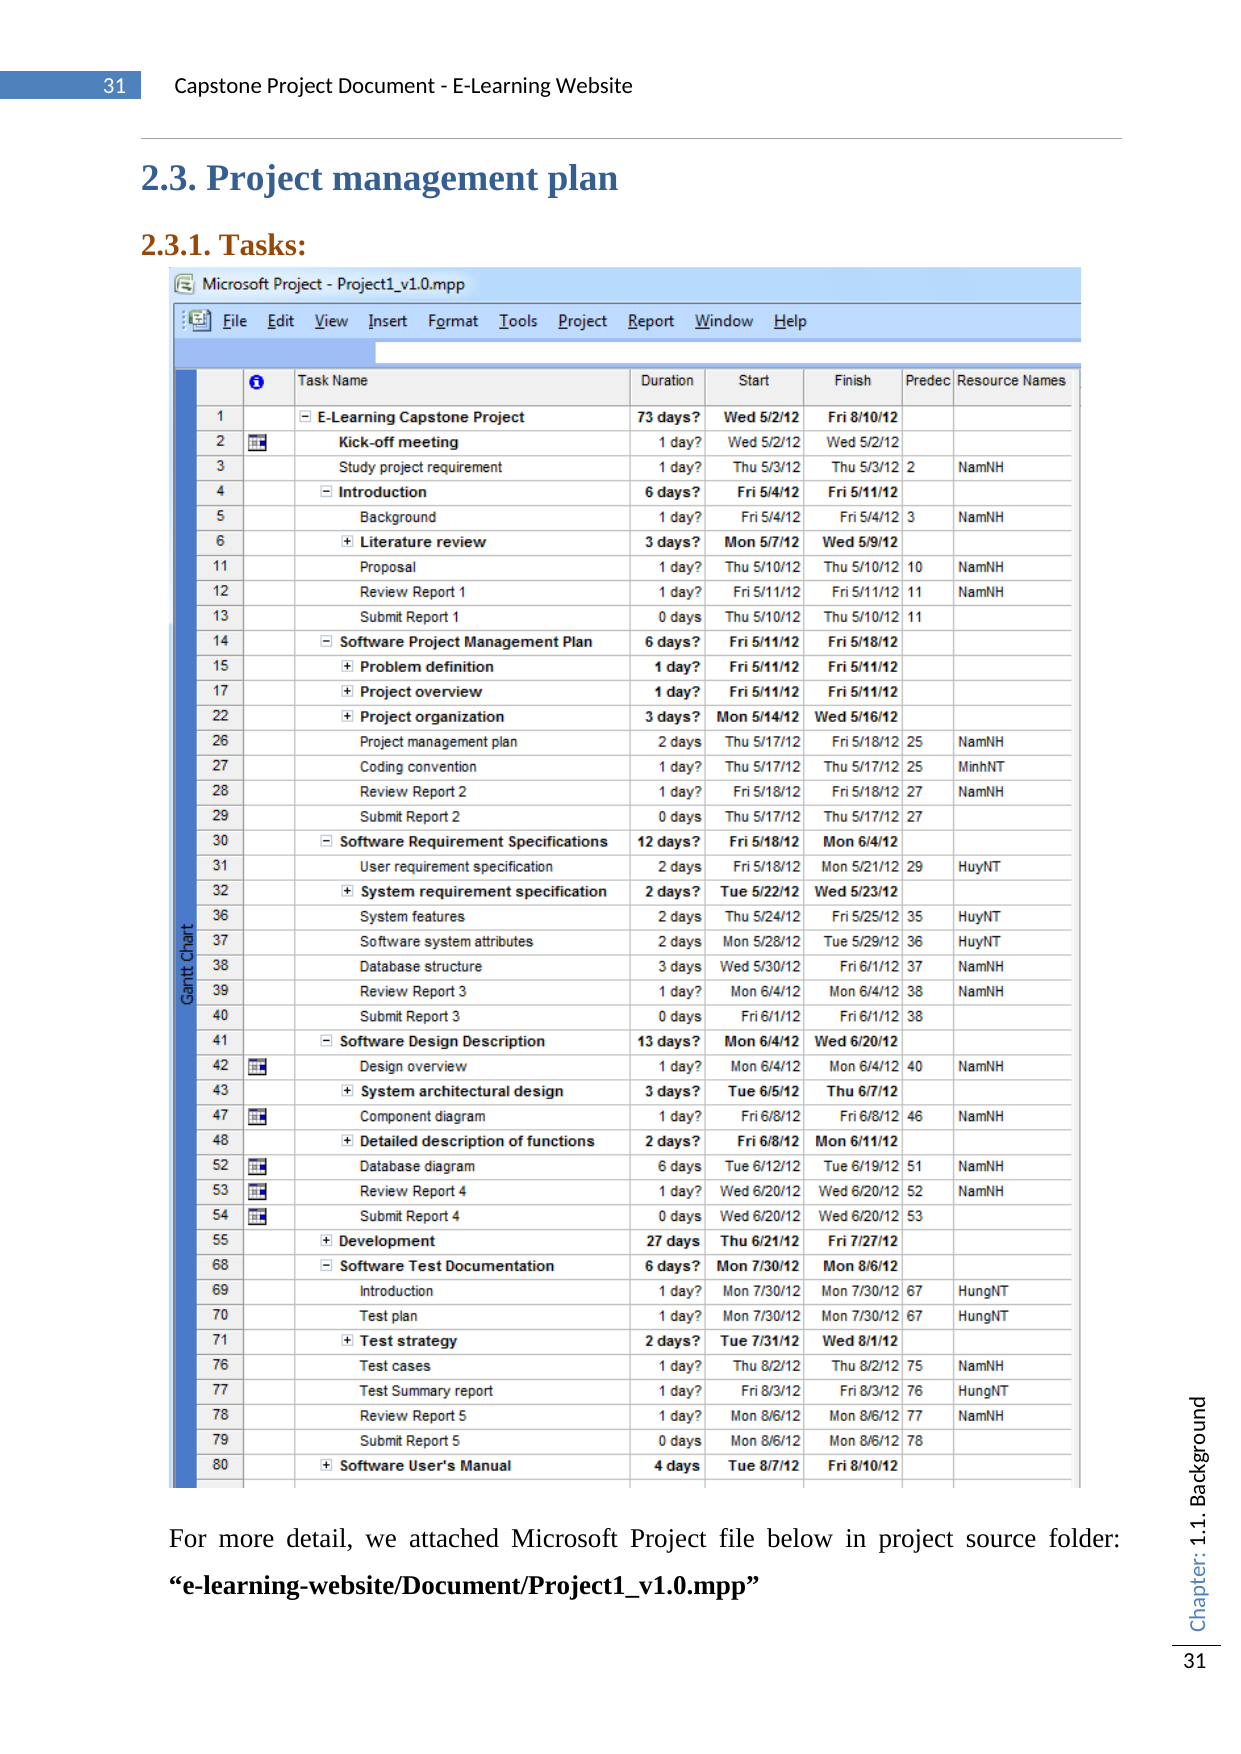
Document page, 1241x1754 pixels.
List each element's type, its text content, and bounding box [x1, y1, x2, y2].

subtitle 2.3. Project management plan [141, 155, 1122, 198]
text For more detail, we attached Microsoft Project file below in project source folder: “e-learning-website/Document/Project1_v1.0.mpp” [169, 1522, 1122, 1600]
picture [168, 267, 1082, 1488]
subtitle 2.3.1. Tasks: [141, 226, 1122, 262]
